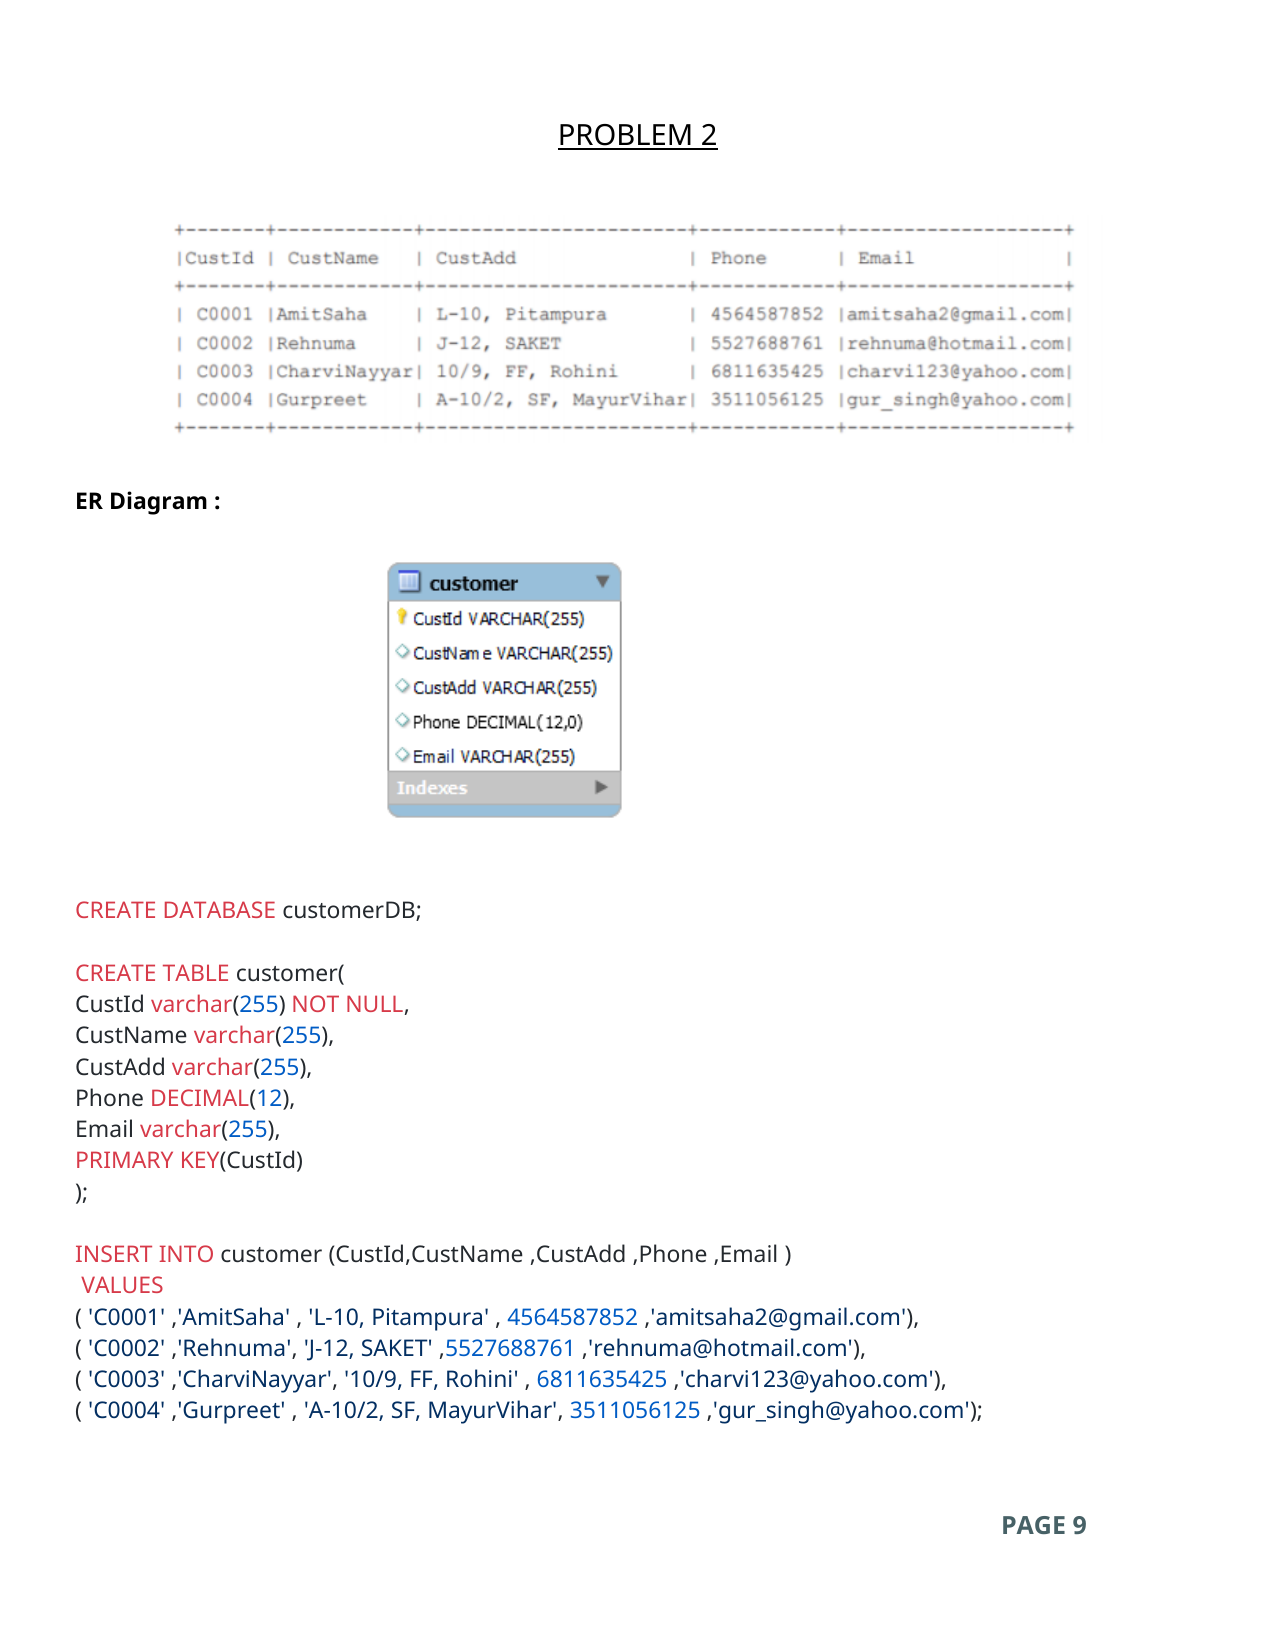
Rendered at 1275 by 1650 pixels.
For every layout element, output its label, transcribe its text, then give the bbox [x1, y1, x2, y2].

text CREATE TABLE customer( [75, 957, 1200, 988]
text ); [75, 1176, 1200, 1207]
text Email varchar(255), [75, 1113, 1200, 1144]
text VALUES [75, 1269, 1200, 1301]
text CustName varchar(255), [75, 1019, 1200, 1051]
text CREATE DATABASE customerDB; [75, 894, 1200, 926]
text CustAdd varchar(255), [75, 1051, 1200, 1082]
text PROBLEM 2 [75, 115, 1200, 154]
picture [372, 547, 636, 832]
text ( 'C0003' ,'CharviNayyar', '10/9, FF, Rohini' , 6811635425 ,'charvi123@yahoo.com'), [75, 1363, 1200, 1394]
text INSERT INTO customer (CustId,CustName ,CustAdd ,Phone ,Email ) [75, 1238, 1200, 1269]
text CustId varchar(255) NOT NULL, [75, 988, 1200, 1019]
text ( 'C0002' ,'Rehnuma', 'J-12, SAKET' ,5527688761 ,'rehnuma@hotmail.com'), [75, 1332, 1200, 1363]
text ER Diagram : [75, 485, 1200, 516]
text ( 'C0004' ,'Gurpreet' , 'A-10/2, SF, MayurVihar', 3511056125 ,'gur_singh@yahoo.com'); [75, 1394, 1200, 1426]
text PRIMARY KEY(CustId) [75, 1144, 1200, 1176]
text ( 'C0001' ,'AmitSaha' , 'L-10, Pitampura' , 4564587852 ,'amitsaha2@gmail.com'), [75, 1301, 1200, 1332]
picture [136, 194, 1139, 446]
text Phone DECIMAL(12), [75, 1082, 1200, 1113]
